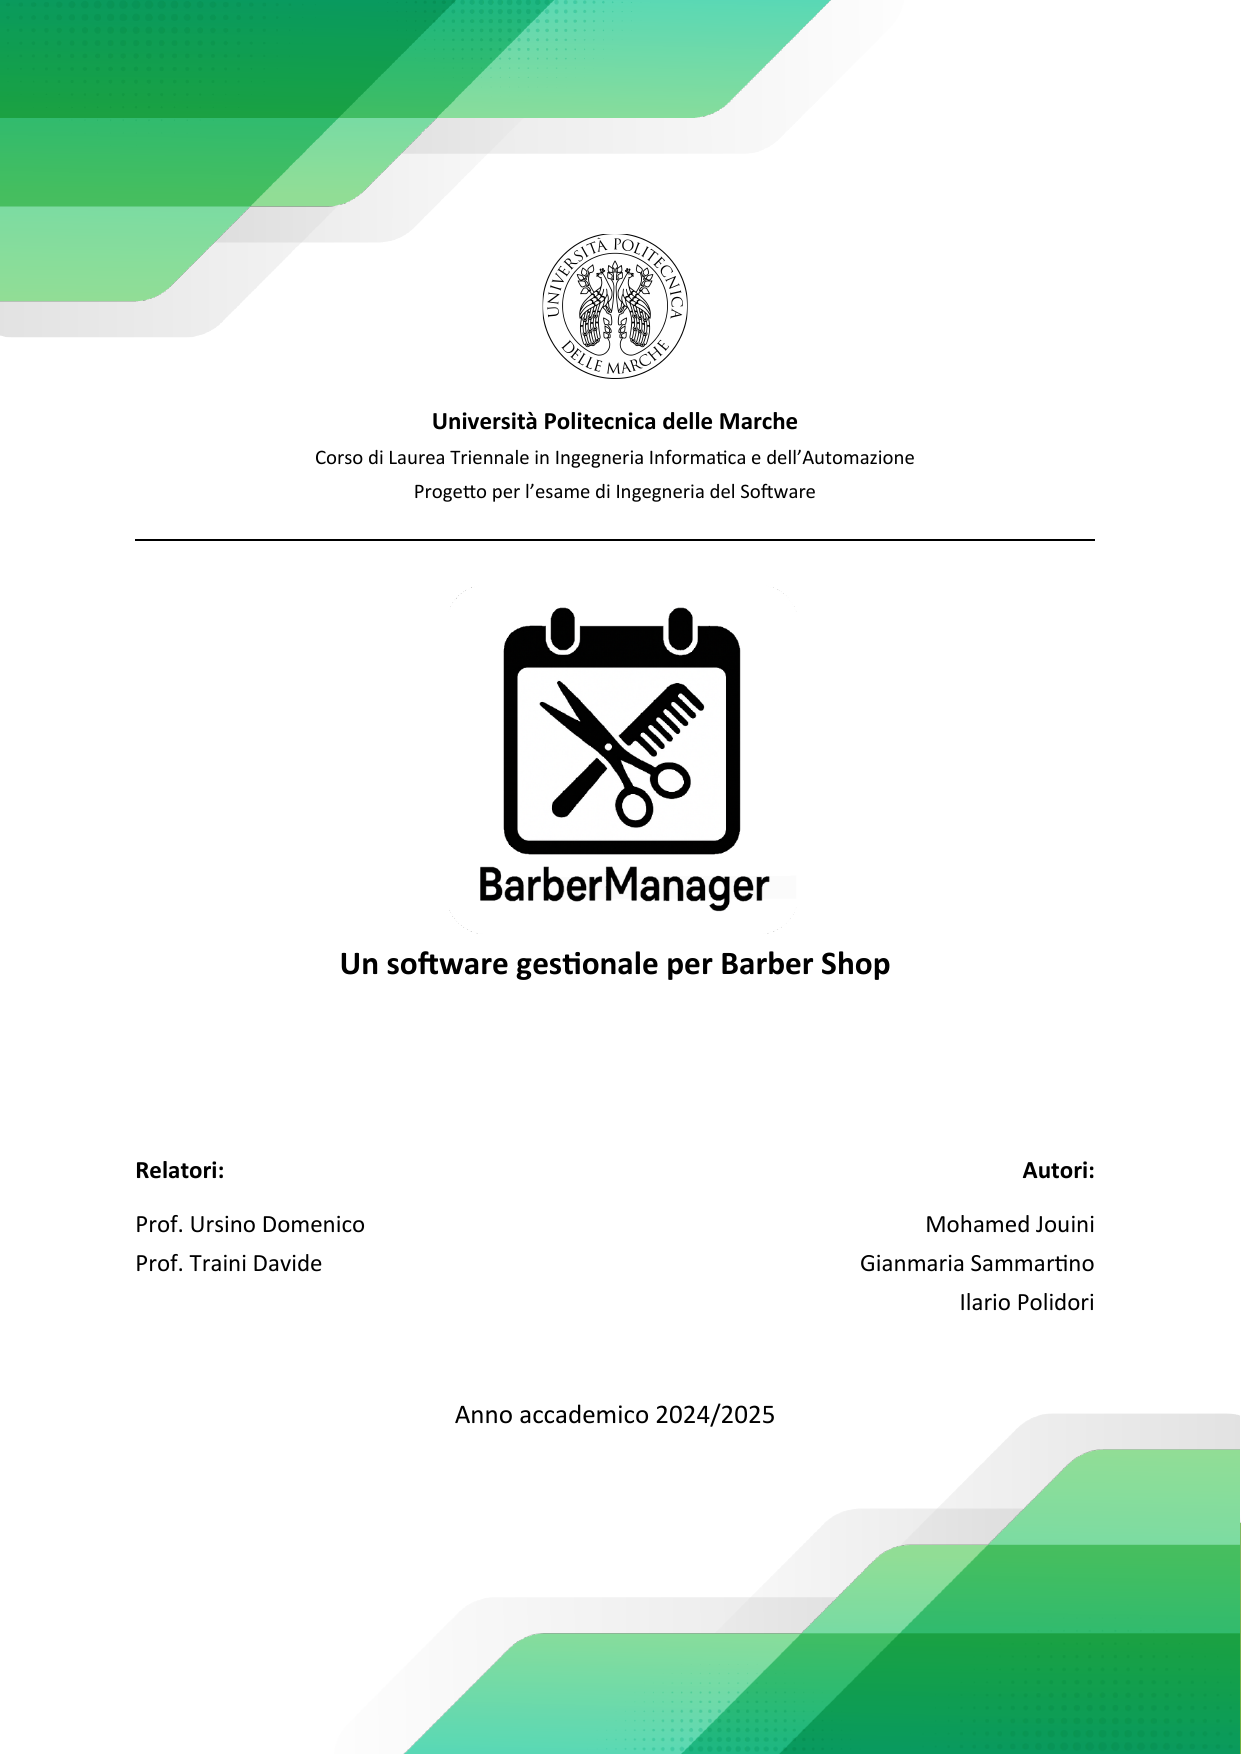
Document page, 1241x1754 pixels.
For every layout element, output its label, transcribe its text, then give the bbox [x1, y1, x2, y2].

picture [301, 1398, 1239, 1754]
text Anno accademico 2024/2025 [135, 1397, 1095, 1430]
picture [0, 0, 938, 379]
text Relatori: Autori: [135, 1154, 1095, 1184]
text Progetto per l’esame di Ingegneria del Software [135, 478, 1095, 503]
text Università Politecnica delle Marche [135, 405, 1095, 436]
text Prof. Ursino Domenico Mohamed Jouini [135, 1208, 1095, 1239]
text Ilario Polidori [135, 1286, 1095, 1316]
picture [448, 585, 797, 934]
text Un software gestionale per Barber Shop [135, 942, 1095, 982]
text Corso di Laurea Triennale in Ingegneria Informatica e dell’Automazione [135, 444, 1095, 470]
text Prof. Traini Davide Gianmaria Sammartino [135, 1247, 1095, 1277]
